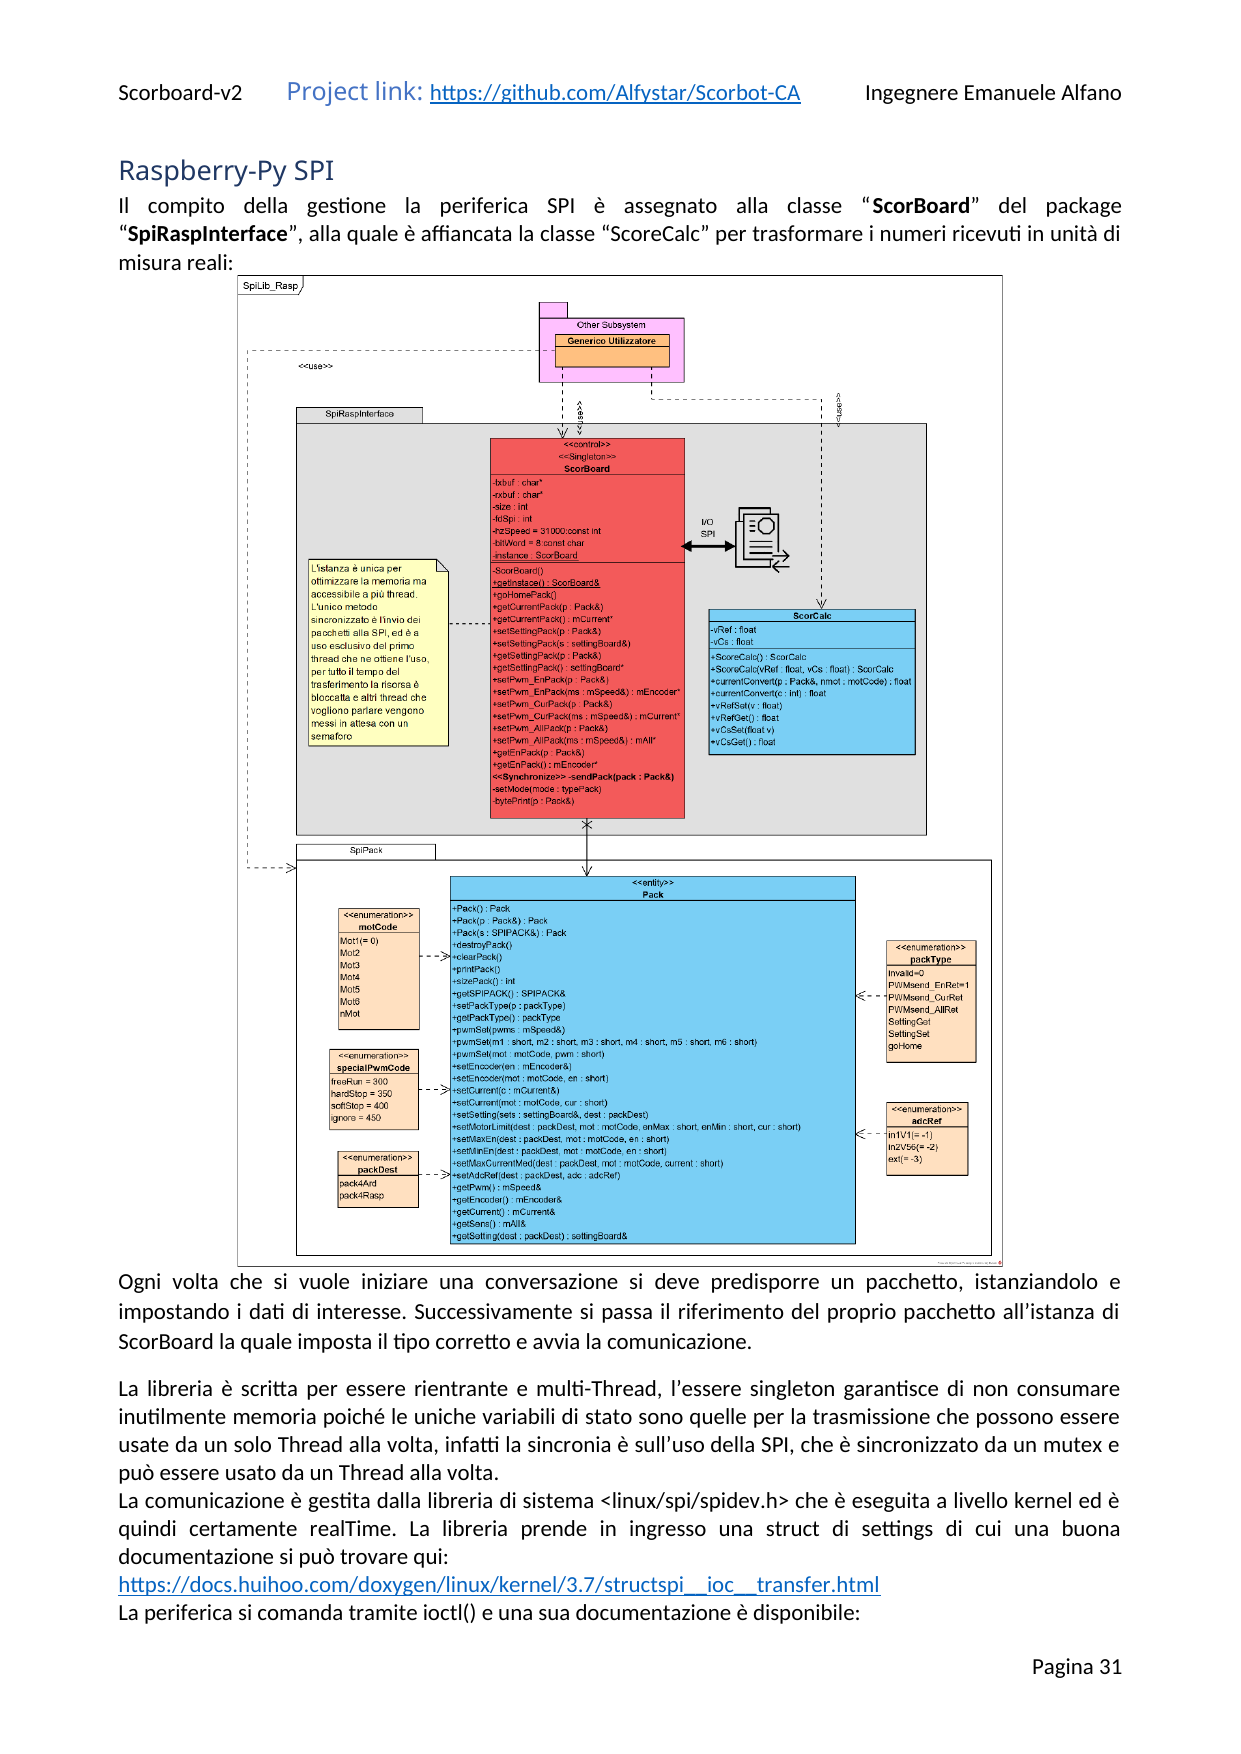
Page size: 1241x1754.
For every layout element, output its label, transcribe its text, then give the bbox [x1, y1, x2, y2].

text https://docs.huihoo.com/doxygen/linux/kernel/3.7/structspi__ioc__transfer.html [118, 1571, 1122, 1598]
subtitle Raspberry-Py SPI [118, 152, 1122, 189]
text La comunicazione è gestita dalla libreria di sistema <linux/spi/spidev.h> che è eseguita a livello kernel ed è quindi certamente realTime. La libreria prende in ingresso una struct di settings di cui una buona documentazione si può trovare qui: [118, 1486, 1122, 1571]
picture [237, 275, 1003, 1267]
text La periferica si comanda tramite ioctl() e una sua documentazione è disponibile: [118, 1598, 1122, 1627]
text Il compito della gestione la periferica SPI è assegnato alla classe “ScorBoard” del package “SpiRaspInterface”, alla quale è affiancata la classe “ScoreCalc” per trasformare i numeri ricevuti in unità di misura reali: [118, 192, 1122, 276]
text La libreria è scritta per essere rientrante e multi-Thread, l’essere singleton garantisce di non consumare inutilmente memoria poiché le uniche variabili di stato sono quelle per la trasmissione che possono essere usate da un solo Thread alla volta, infatti la sincronia è sull’uso della SPI, che è sincronizzato da un mutex e può essere usato da un Thread alla volta. [118, 1374, 1122, 1486]
text Ogni volta che si vuole iniziare una conversazione si deve predisporre un pacchetto, istanziandolo e impostando i dati di interesse. Successivamente si passa il riferimento del proprio pacchetto all’istanza di ScorBoard la quale imposta il tipo corretto e avvia la comunicazione. [118, 1267, 1122, 1356]
